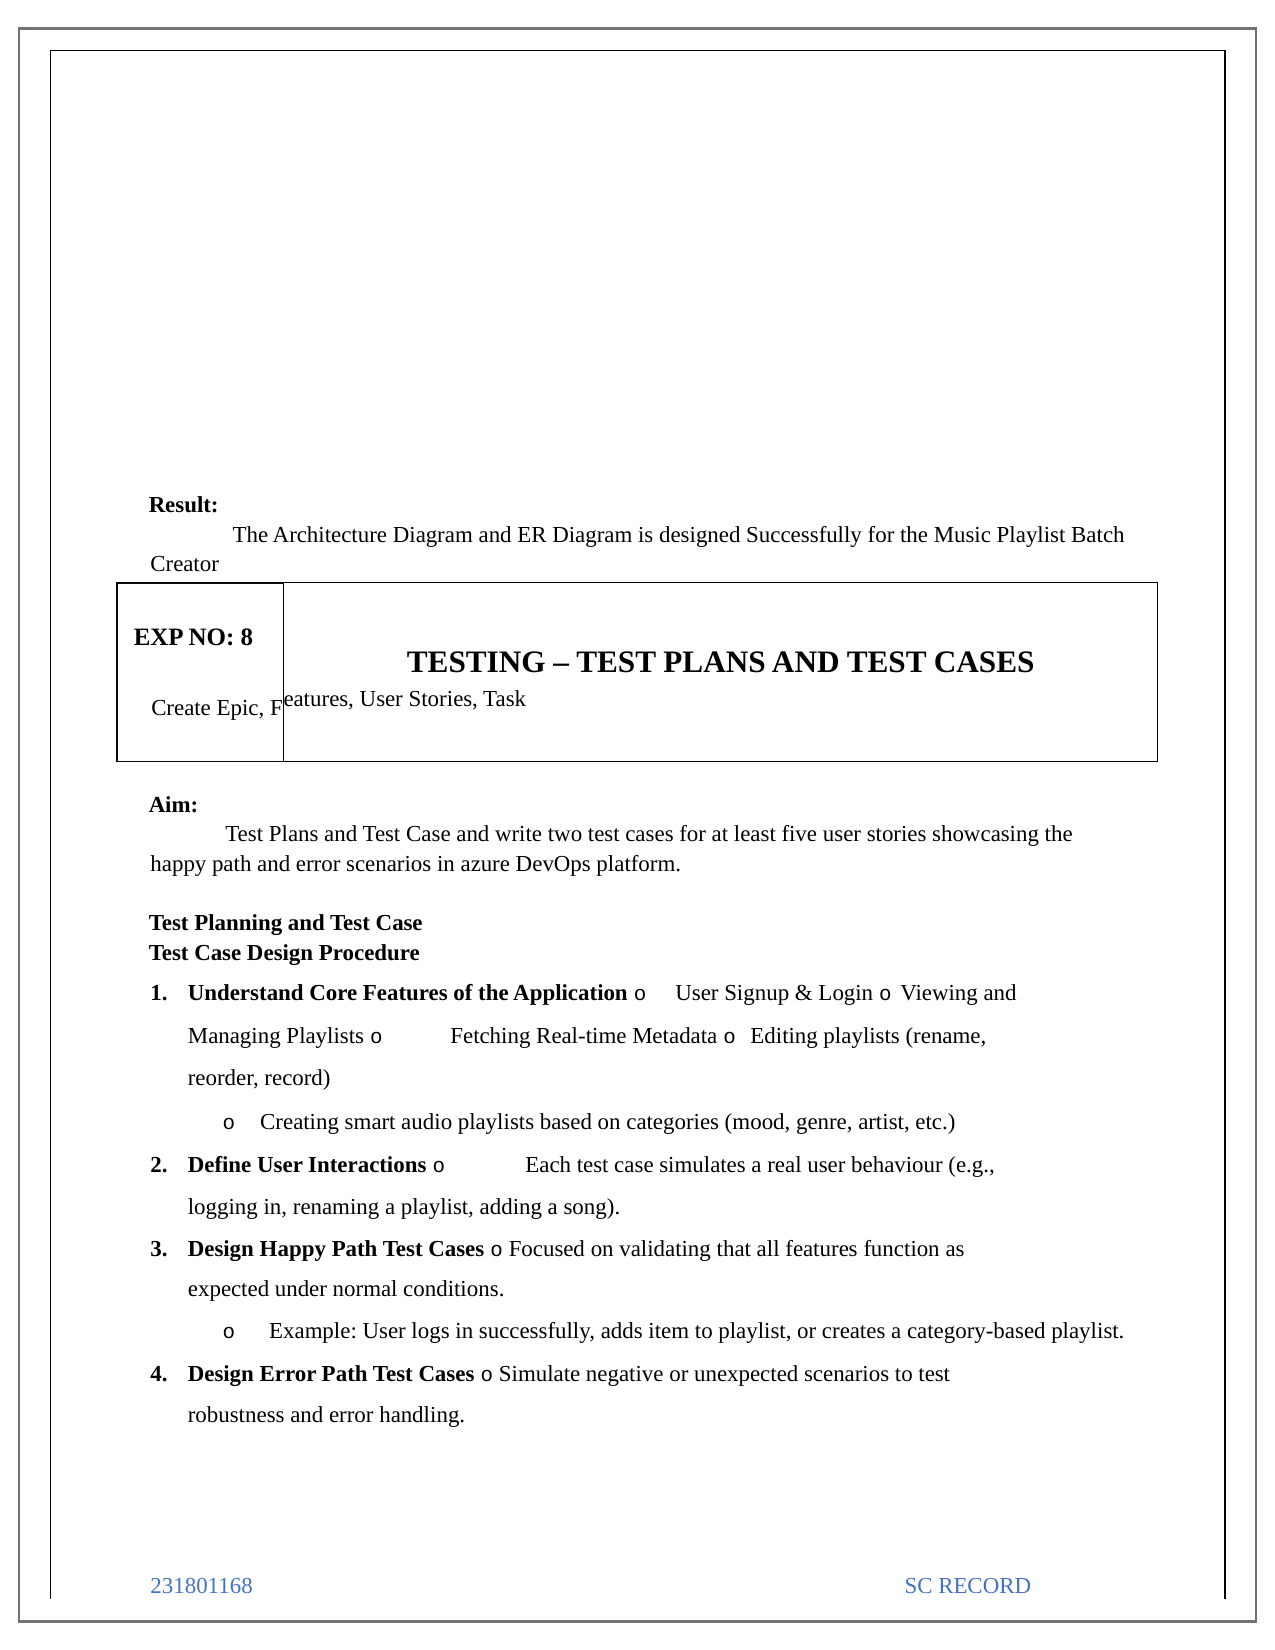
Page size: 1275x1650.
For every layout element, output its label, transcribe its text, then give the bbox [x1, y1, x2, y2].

text o Creating smart audio playlists based on categories (mood, genre, artist, etc.) [150, 1108, 1131, 1136]
table_cell eatures, User Stories, Task [284, 681, 1157, 761]
table_header TESTING – TEST PLANS AND TEST CASES [284, 583, 1157, 681]
text Creator [150, 550, 1128, 577]
list Design Error Path Test Cases o Simulate negative or unexpected scenarios to test robustness and error handling. [150, 1360, 1036, 1427]
text o Example: User logs in successfully, adds item to playlist, or creates a category-based playlist. [150, 1317, 1131, 1344]
text Test Planning and Test Case [148, 909, 1064, 936]
text Aim: [148, 791, 1064, 817]
text Test Plans and Test Case and write two test cases for at least five user stories showcasing the happy path and error scenarios in azure DevOps platform. [150, 820, 1128, 876]
table_header EXP NO: 8 [118, 584, 283, 681]
text The Architecture Diagram and ER Diagram is designed Successfully for the Music Playlist Batch [150, 521, 1131, 547]
text Test Case Design Procedure [148, 939, 1064, 965]
table_cell Create Epic, F [118, 681, 283, 761]
list Design Happy Path Test Cases o Focused on validating that all features function as expected under normal conditions. [150, 1235, 1036, 1302]
text Result: [148, 491, 1064, 518]
list Understand Core Features of the Application o User Signup & Login o Viewing and Managing Playlists o Fetching Real-time Metadata o Editing playlists (rename, reorder, record) [150, 979, 1036, 1091]
list Define User Interactions o Each test case simulates a real user behaviour (e.g., logging in, renaming a playlist, adding a song). [150, 1151, 1036, 1219]
